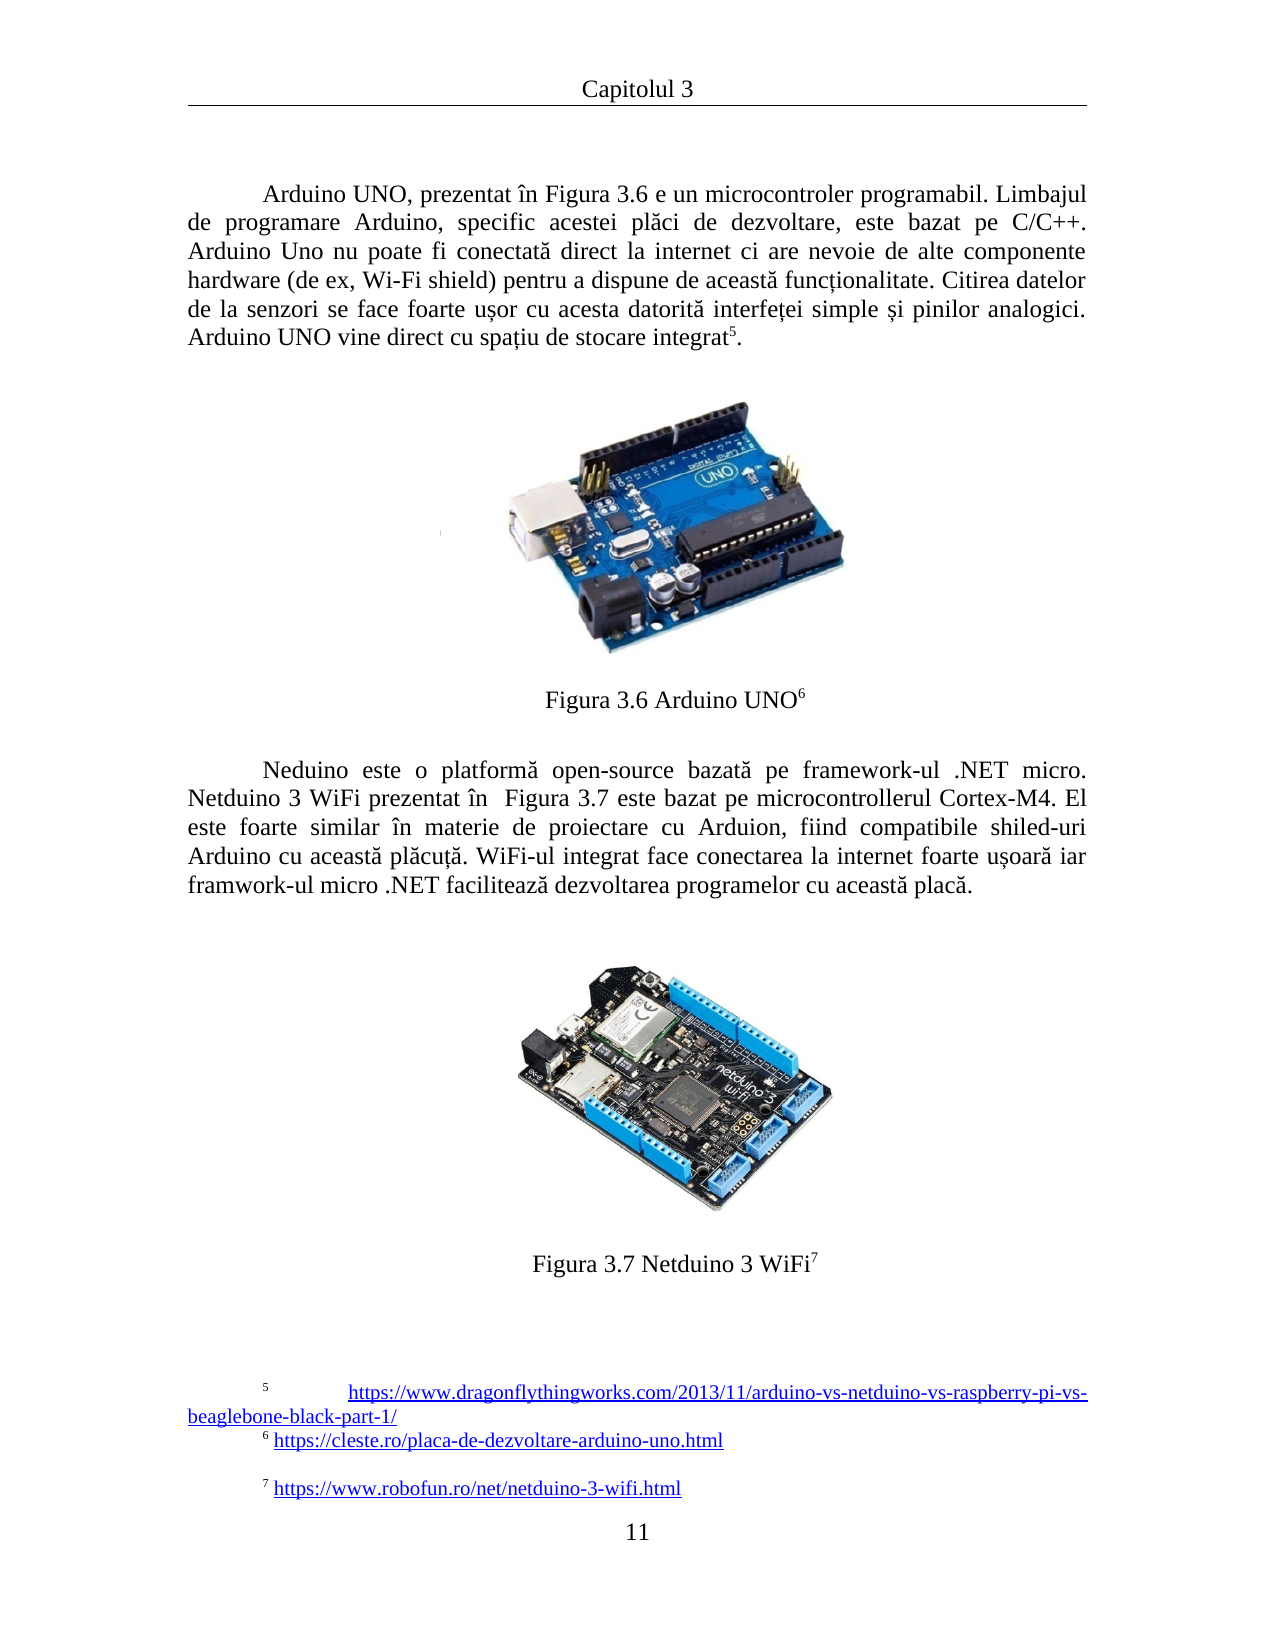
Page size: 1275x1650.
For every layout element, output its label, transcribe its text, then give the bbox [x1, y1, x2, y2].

picture [459, 927, 891, 1249]
picture [440, 380, 910, 685]
